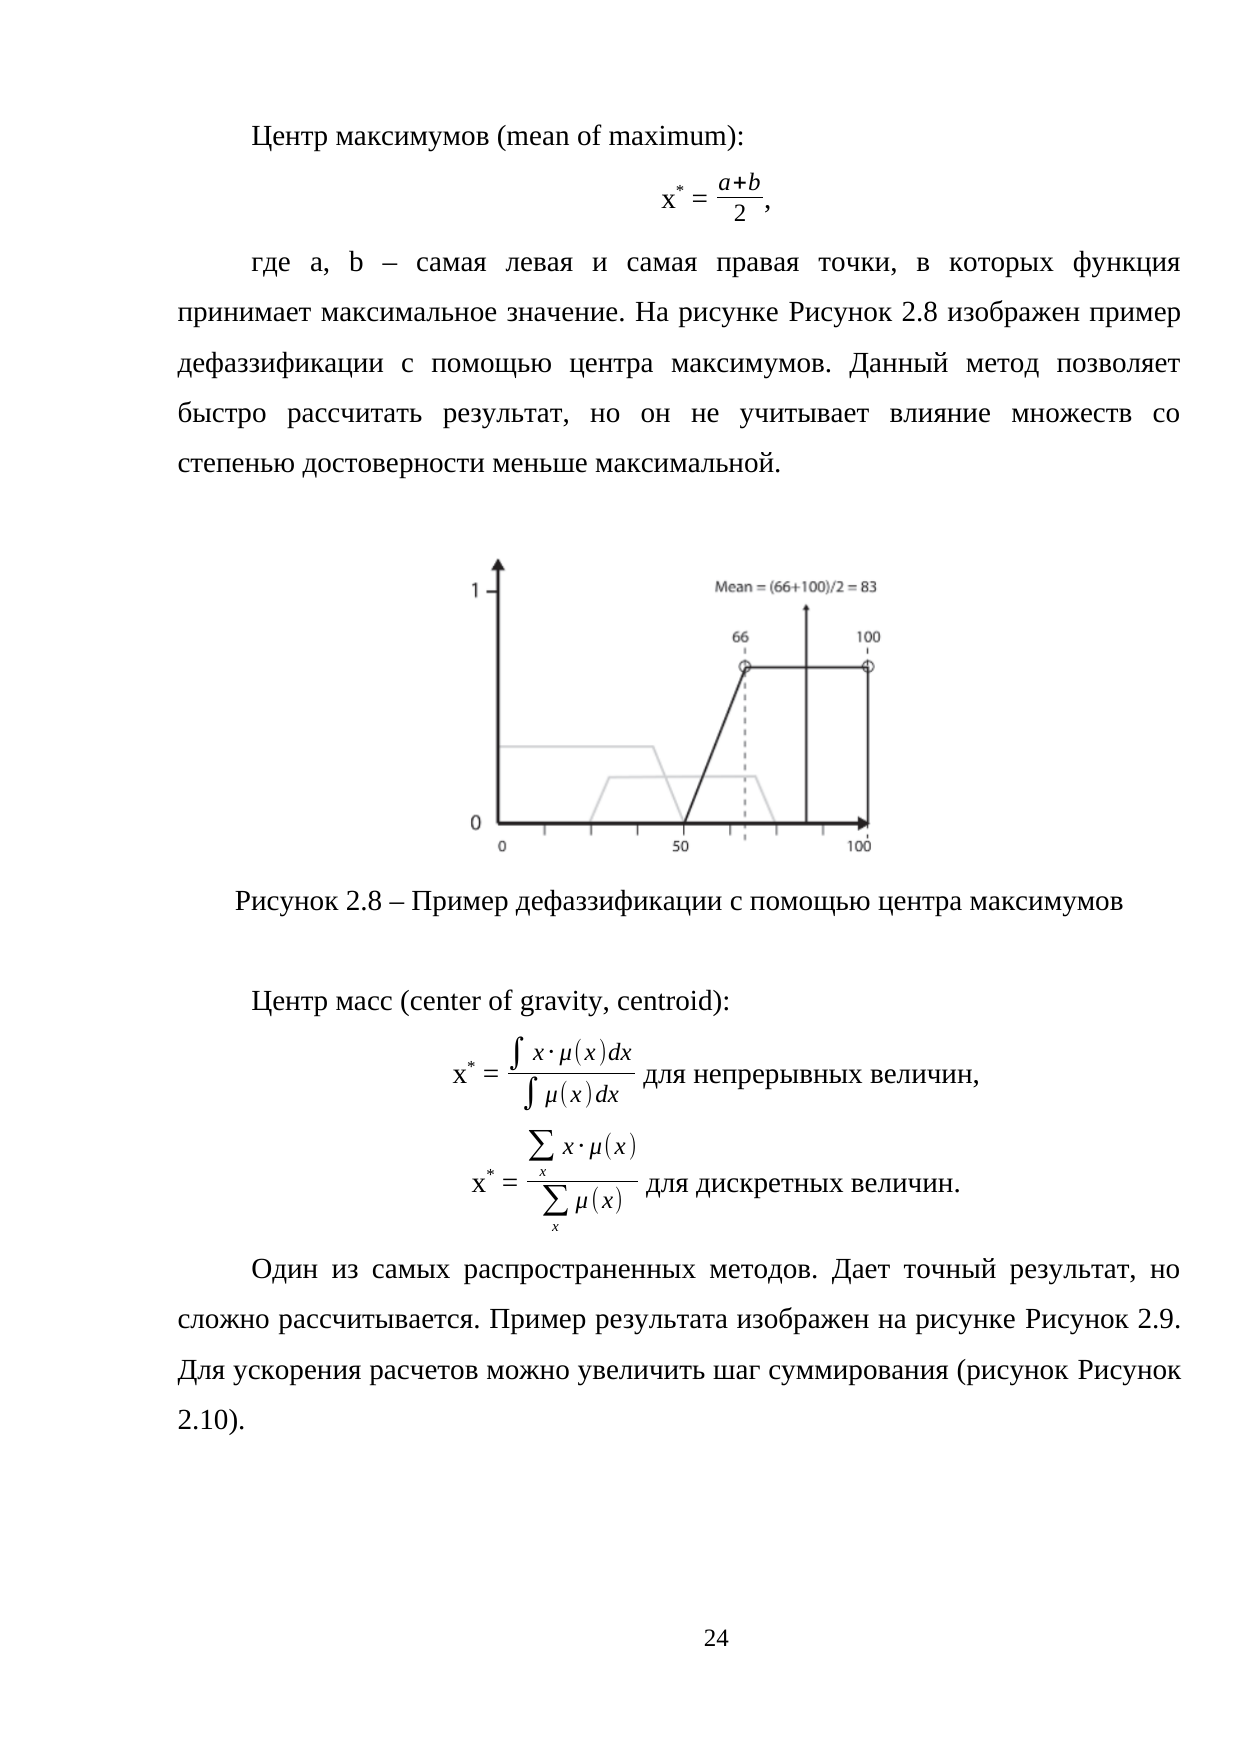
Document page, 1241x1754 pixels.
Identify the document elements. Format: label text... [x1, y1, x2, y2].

text x* = для непрерывных величин, [177, 1034, 1181, 1112]
text x* = для дискретных величин. [177, 1129, 1181, 1234]
text Центр масс (center of gravity, centroid): [177, 983, 1181, 1017]
text Центр максимумов (mean of maximum): [177, 118, 1181, 152]
text x* = , [177, 168, 1181, 227]
picture [460, 546, 898, 866]
